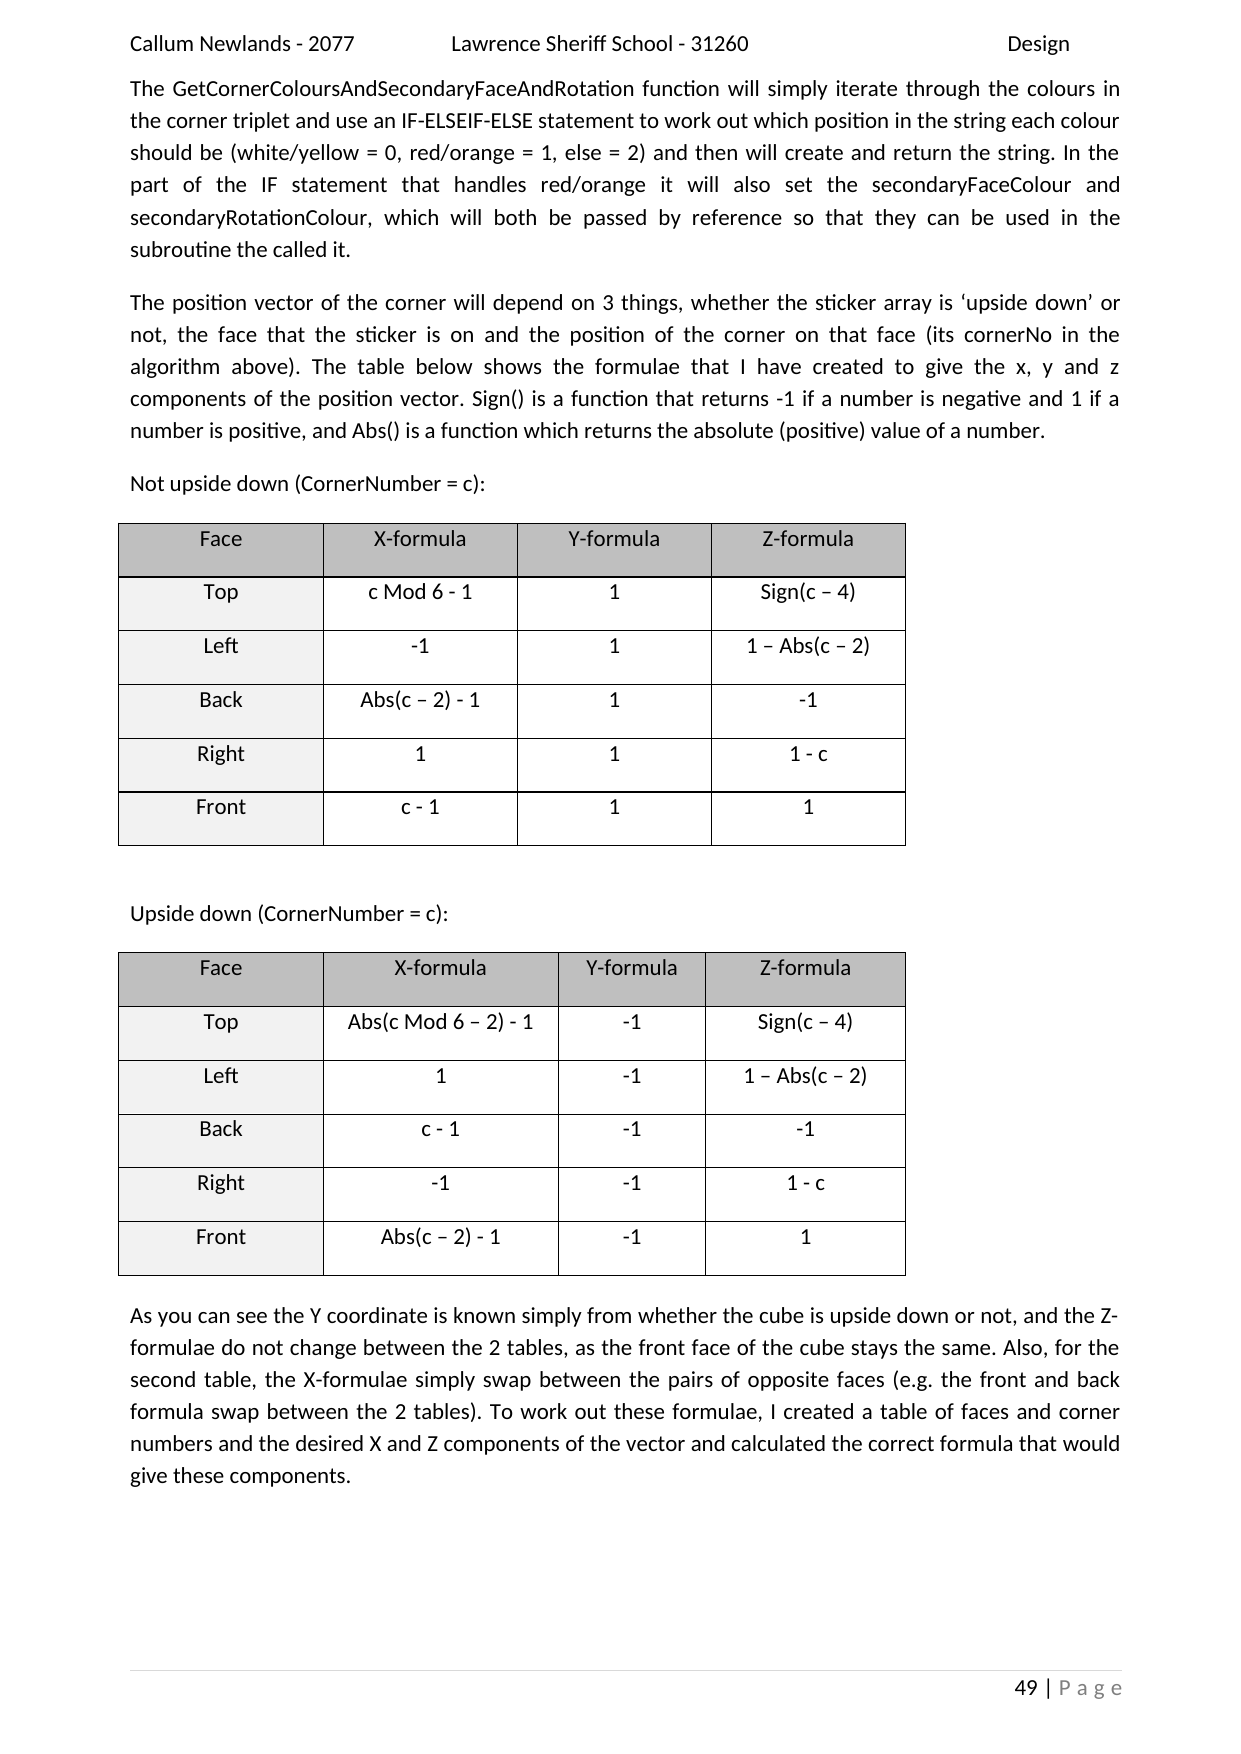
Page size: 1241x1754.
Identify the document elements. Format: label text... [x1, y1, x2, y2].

text Upside down (CornerNumber = c): [130, 899, 1122, 927]
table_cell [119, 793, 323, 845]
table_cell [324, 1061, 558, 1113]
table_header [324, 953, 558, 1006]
text As you can see the Y coordinate is known simply from whether the cube is upside down or not, and the Z-formulae do not change between the 2 tables, as the front face of the cube stays the same. Also, for the second table, the X-formulae simply swap between the pairs of opposite faces (e.g. the front and back formula swap between the 2 tables). To work out these formulae, I created a table of faces and corner numbers and the desired X and Z components of the vector and calculated the correct formula that would give these components. [130, 1301, 1122, 1490]
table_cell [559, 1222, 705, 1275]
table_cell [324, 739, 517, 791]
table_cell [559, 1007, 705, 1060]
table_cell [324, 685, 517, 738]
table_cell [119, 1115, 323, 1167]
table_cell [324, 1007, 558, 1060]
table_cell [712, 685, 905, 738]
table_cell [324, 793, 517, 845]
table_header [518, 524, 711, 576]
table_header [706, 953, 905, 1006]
text The position vector of the corner will depend on 3 things, whether the sticker array is ‘upside down’ or not, the face that the sticker is on and the position of the corner on that face (its cornerNo in the algorithm above). The table below shows the formulae that I have created to give the x, y and z components of the position vector. Sign() is a function that returns -1 if a number is negative and 1 if a number is positive, and Abs() is a function which returns the absolute (positive) value of a number. [130, 288, 1122, 444]
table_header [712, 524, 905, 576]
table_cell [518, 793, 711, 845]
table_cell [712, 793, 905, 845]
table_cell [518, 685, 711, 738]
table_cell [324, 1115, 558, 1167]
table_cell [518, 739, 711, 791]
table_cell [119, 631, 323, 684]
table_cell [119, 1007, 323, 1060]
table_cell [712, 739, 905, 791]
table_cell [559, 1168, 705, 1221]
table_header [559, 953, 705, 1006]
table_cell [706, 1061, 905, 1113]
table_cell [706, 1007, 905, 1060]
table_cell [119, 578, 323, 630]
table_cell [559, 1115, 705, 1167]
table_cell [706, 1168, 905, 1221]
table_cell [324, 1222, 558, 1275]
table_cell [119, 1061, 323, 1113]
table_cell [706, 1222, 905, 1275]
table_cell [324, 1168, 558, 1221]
text The GetCornerColoursAndSecondaryFaceAndRotation function will simply iterate through the colours in the corner triplet and use an IF-ELSEIF-ELSE statement to work out which position in the string each colour should be (white/yellow = 0, red/orange = 1, else = 2) and then will create and return the string. In the part of the IF statement that handles red/orange it will also set the secondaryFaceColour and secondaryRotationColour, which will both be passed by reference so that they can be used in the subroutine the called it. [130, 74, 1122, 263]
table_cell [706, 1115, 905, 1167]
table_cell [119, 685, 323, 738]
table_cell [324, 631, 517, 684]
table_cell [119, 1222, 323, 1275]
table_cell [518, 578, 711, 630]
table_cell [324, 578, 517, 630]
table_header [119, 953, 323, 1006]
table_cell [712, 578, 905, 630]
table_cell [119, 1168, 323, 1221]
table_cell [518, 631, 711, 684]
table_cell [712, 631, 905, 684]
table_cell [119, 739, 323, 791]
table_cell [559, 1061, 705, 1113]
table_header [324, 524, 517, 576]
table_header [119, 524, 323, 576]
text Not upside down (CornerNumber = c): [130, 469, 1122, 498]
